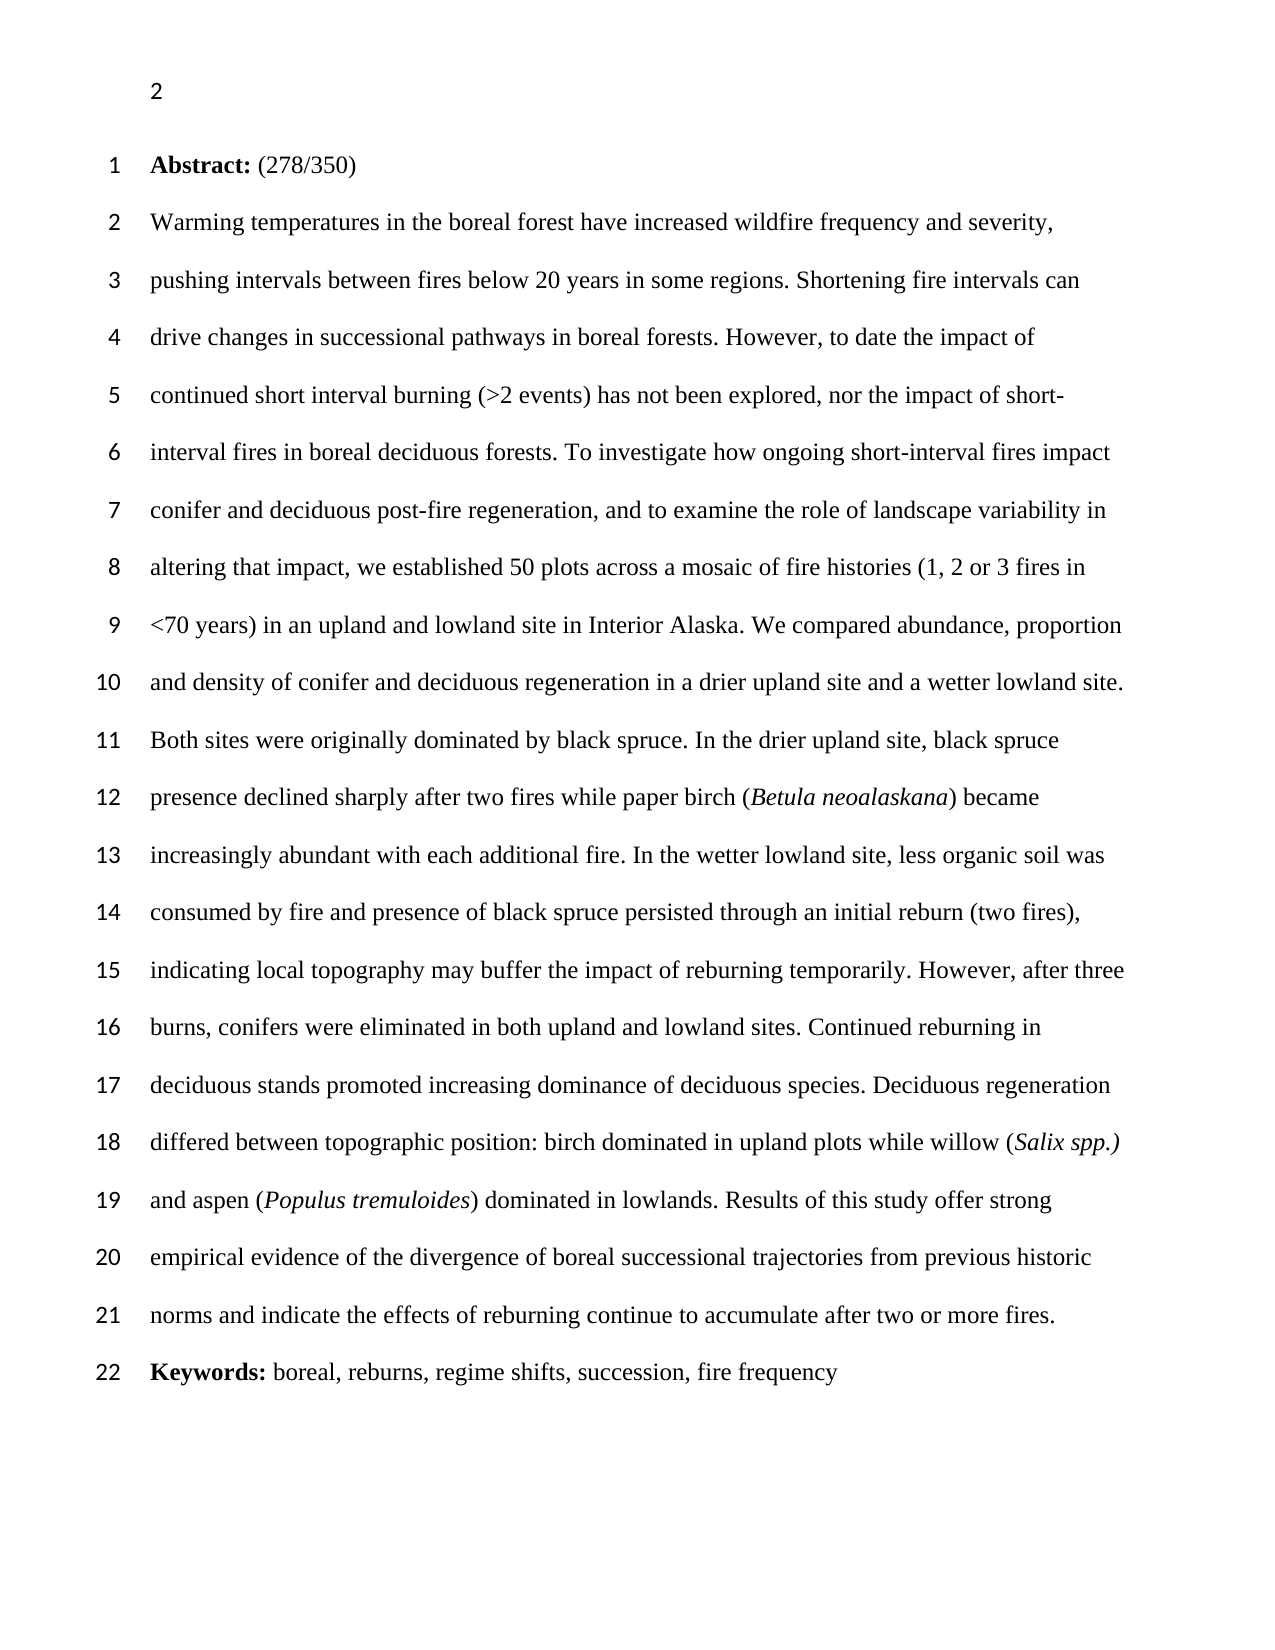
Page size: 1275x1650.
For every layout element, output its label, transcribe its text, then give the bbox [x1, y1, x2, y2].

text Keywords: boreal, reburns, regime shifts, succession, fire frequency [150, 1357, 1125, 1386]
text Warming temperatures in the boreal forest have increased wildfire frequency and severity, pushing intervals between fires below 20 years in some regions. Shortening fire intervals can drive changes in successional pathways in boreal forests. However, to date the impact of continued short interval burning (>2 events) has not been explored, nor the impact of short-interval fires in boreal deciduous forests. To investigate how ongoing short-interval fires impact conifer and deciduous post-fire regeneration, and to examine the role of landscape variability in altering that impact, we established 50 plots across a mosaic of fire histories (1, 2 or 3 fires in <70 years) in an upland and lowland site in Interior Alaska. We compared abundance, proportion and density of conifer and deciduous regeneration in a drier upland site and a wetter lowland site. Both sites were originally dominated by black spruce. In the drier upland site, black spruce presence declined sharply after two fires while paper birch (Betula neoalaskana) became increasingly abundant with each additional fire. In the wetter lowland site, less organic soil was consumed by fire and presence of black spruce persisted through an initial reburn (two fires), indicating local topography may buffer the impact of reburning temporarily. However, after three burns, conifers were eliminated in both upland and lowland sites. Continued reburning in deciduous stands promoted increasing dominance of deciduous species. Deciduous regeneration differed between topographic position: birch dominated in upland plots while willow (Salix spp.) and aspen (Populus tremuloides) dominated in lowlands. Results of this study offer strong empirical evidence of the divergence of boreal successional trajectories from previous historic norms and indicate the effects of reburning continue to accumulate after two or more fires. [150, 207, 1125, 1329]
text Abstract: (278/350) [150, 150, 1125, 179]
